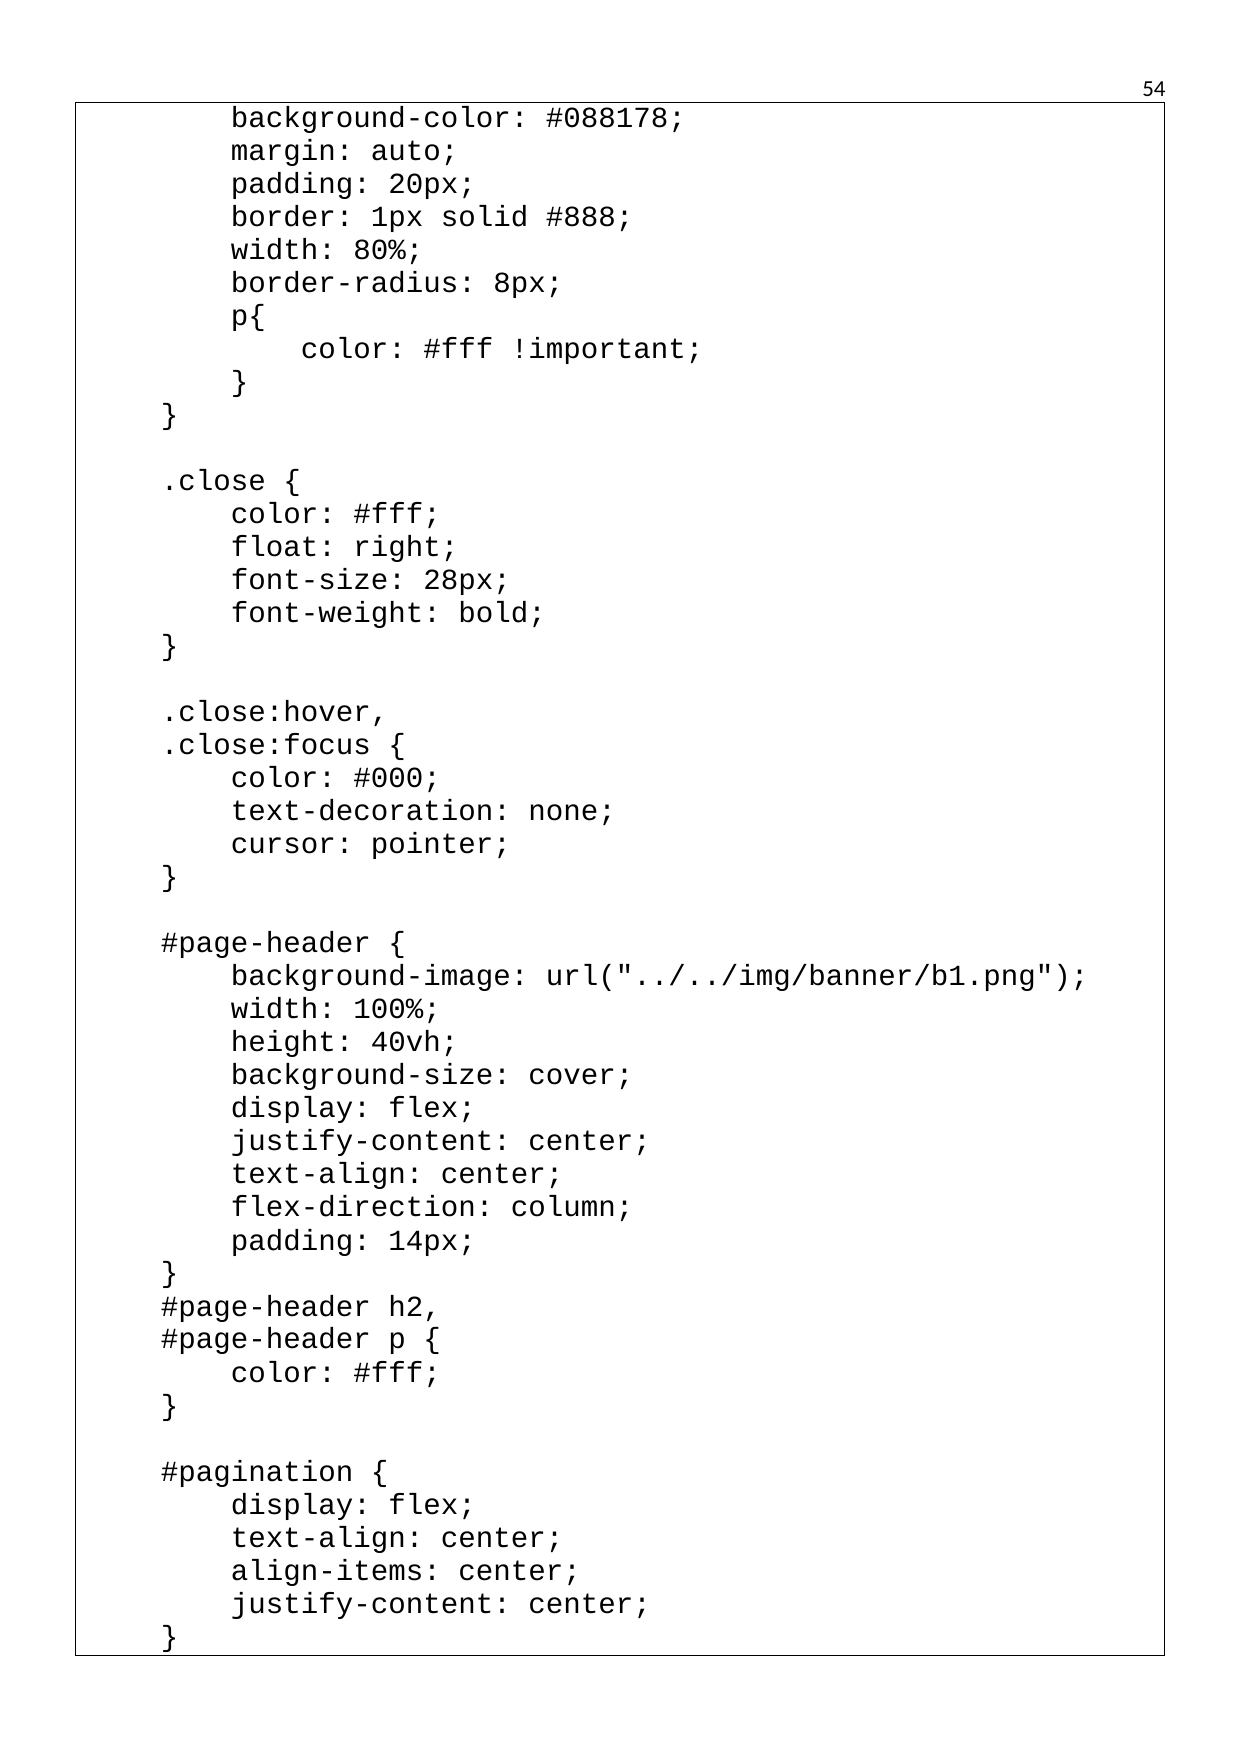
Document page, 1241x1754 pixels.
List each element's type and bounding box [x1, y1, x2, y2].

table_header [76, 103, 1164, 1655]
